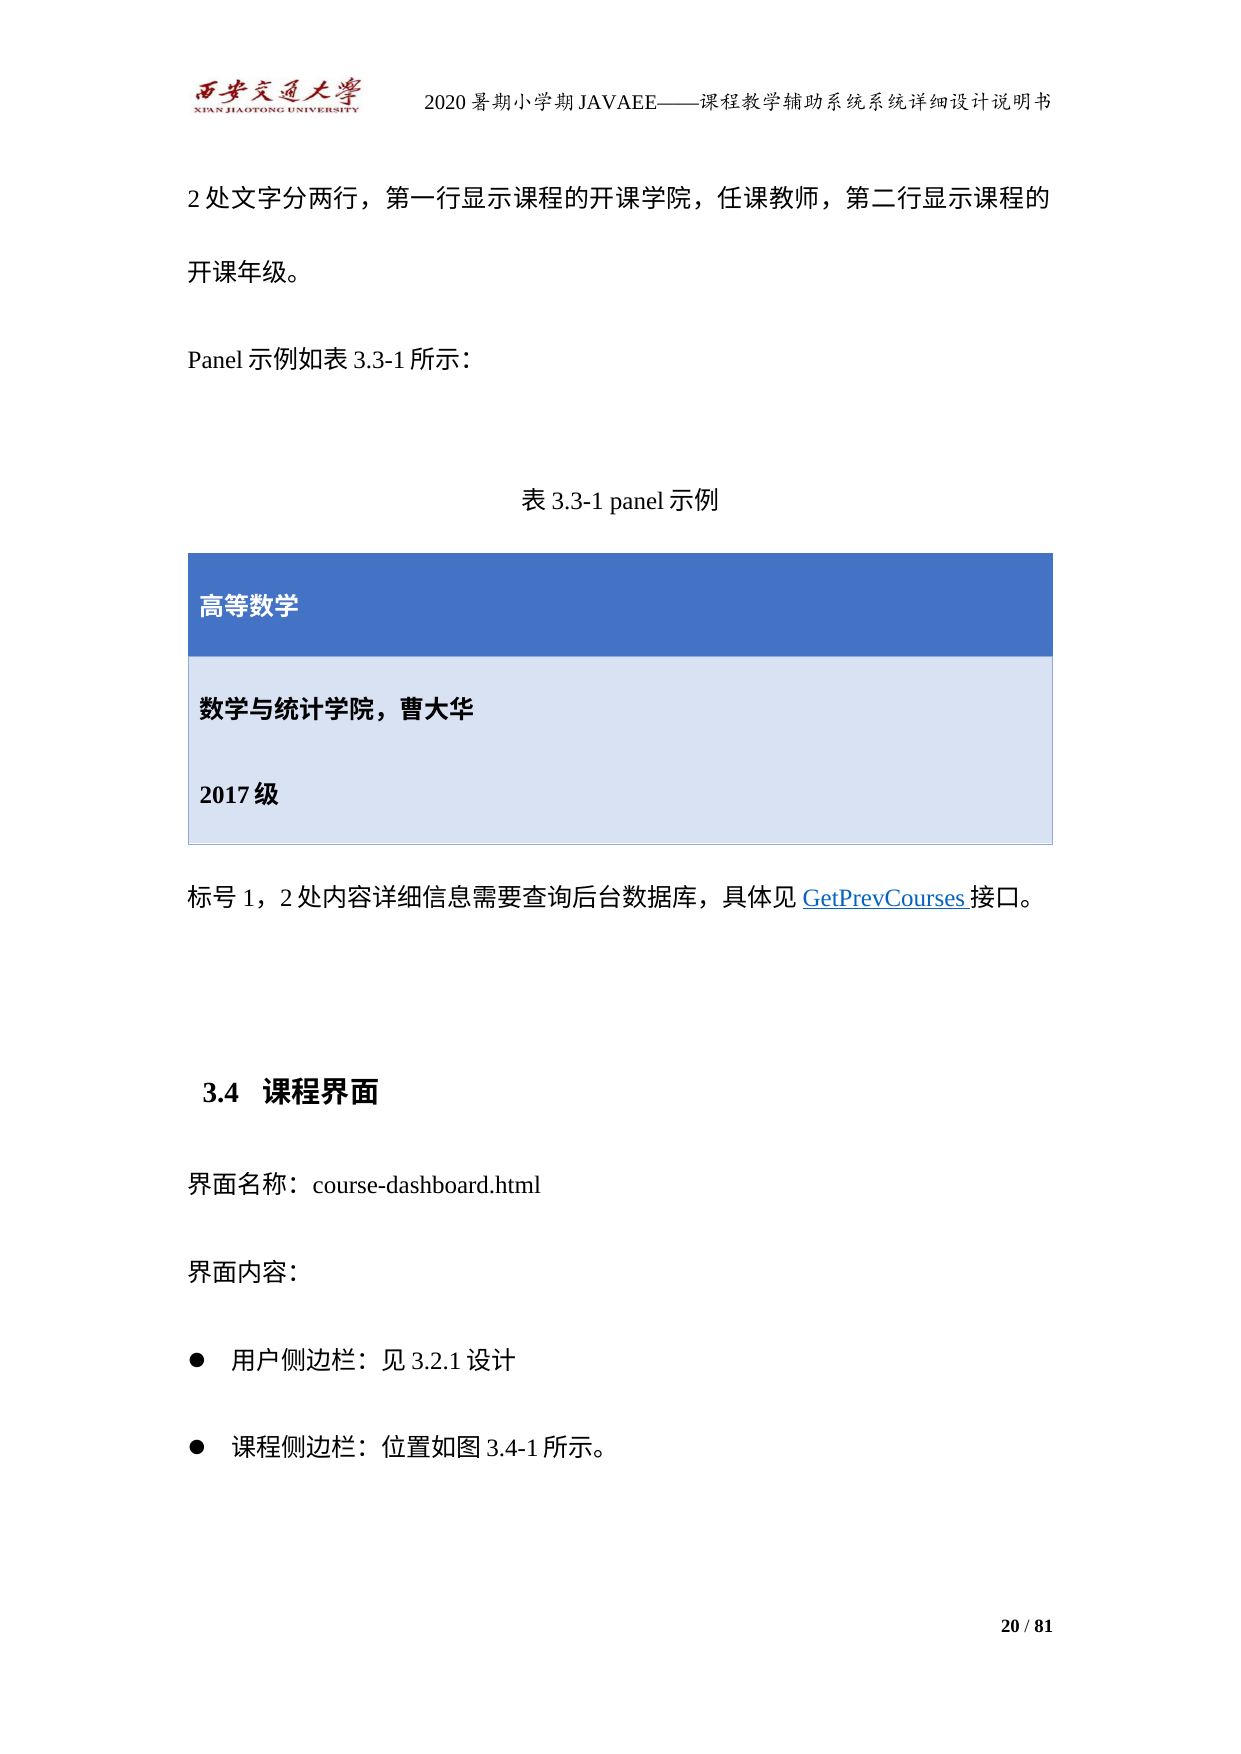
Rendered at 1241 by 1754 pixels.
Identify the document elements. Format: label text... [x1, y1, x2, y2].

text 表3.3-1 panel示例 [187, 465, 1053, 533]
text 界面内容： [187, 1237, 1053, 1304]
subtitle 课程界面 [202, 1056, 1053, 1123]
picture [189, 77, 364, 114]
text Panel示例如表3.3-1所示： [187, 324, 1053, 392]
text 标号1，2处内容详细信息需要查询后台数据库，具体见GetPrevCourses接口。 [187, 861, 1053, 929]
list 用户侧边栏：见3.2.1设计 [187, 1324, 1053, 1392]
text 界面名称：course-dashboard.html [187, 1149, 1053, 1217]
text 2处文字分两行，第一行显示课程的开课学院，任课教师，第二行显示课程的开课年级。 [187, 163, 1053, 304]
table_cell 数学与统计学院，曹大华 2017级 [189, 657, 1052, 843]
list 课程侧边栏：位置如图3.4-1所示。 [187, 1412, 1053, 1480]
table_header 高等数学 [189, 554, 1052, 656]
